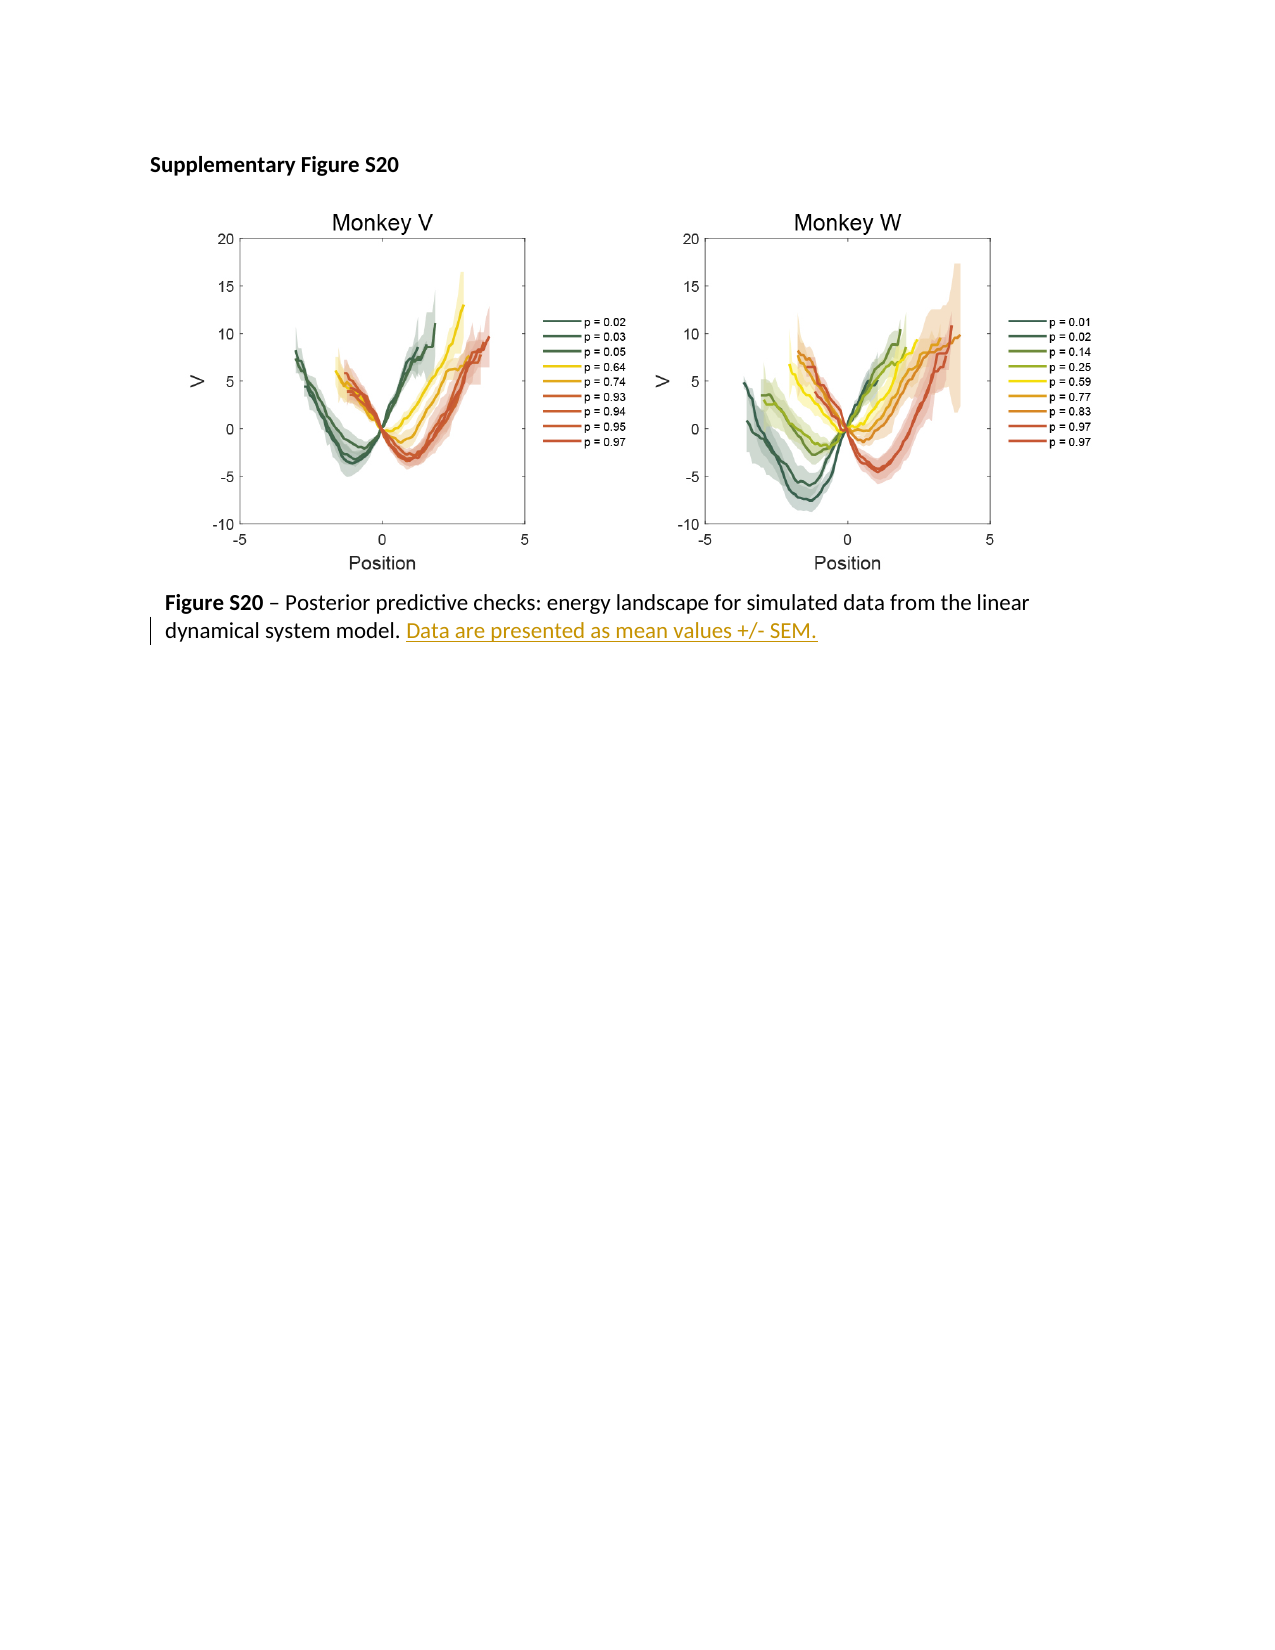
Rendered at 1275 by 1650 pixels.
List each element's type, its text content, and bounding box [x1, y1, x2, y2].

picture [165, 185, 1105, 589]
text Supplementary Figure S20 [150, 150, 1125, 178]
